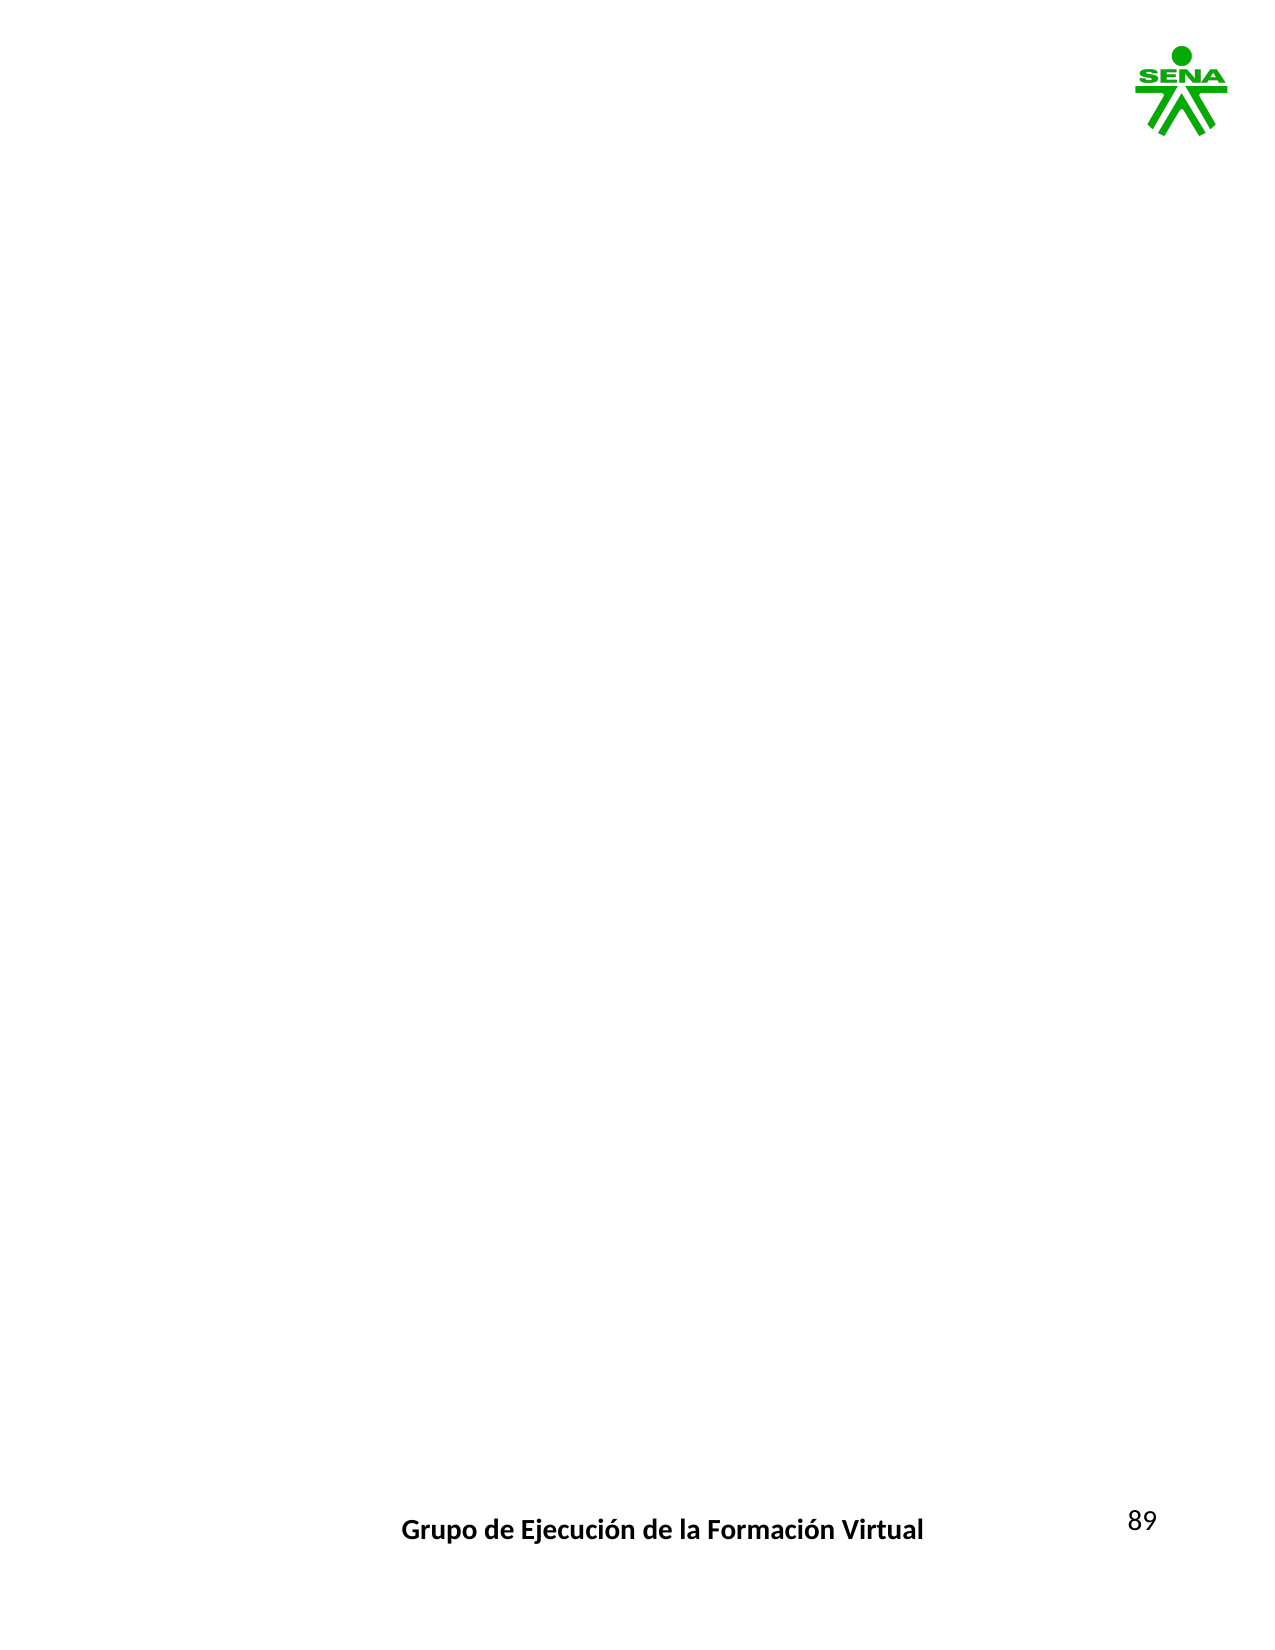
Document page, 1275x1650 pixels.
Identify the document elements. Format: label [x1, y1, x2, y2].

picture [1135, 46, 1228, 136]
